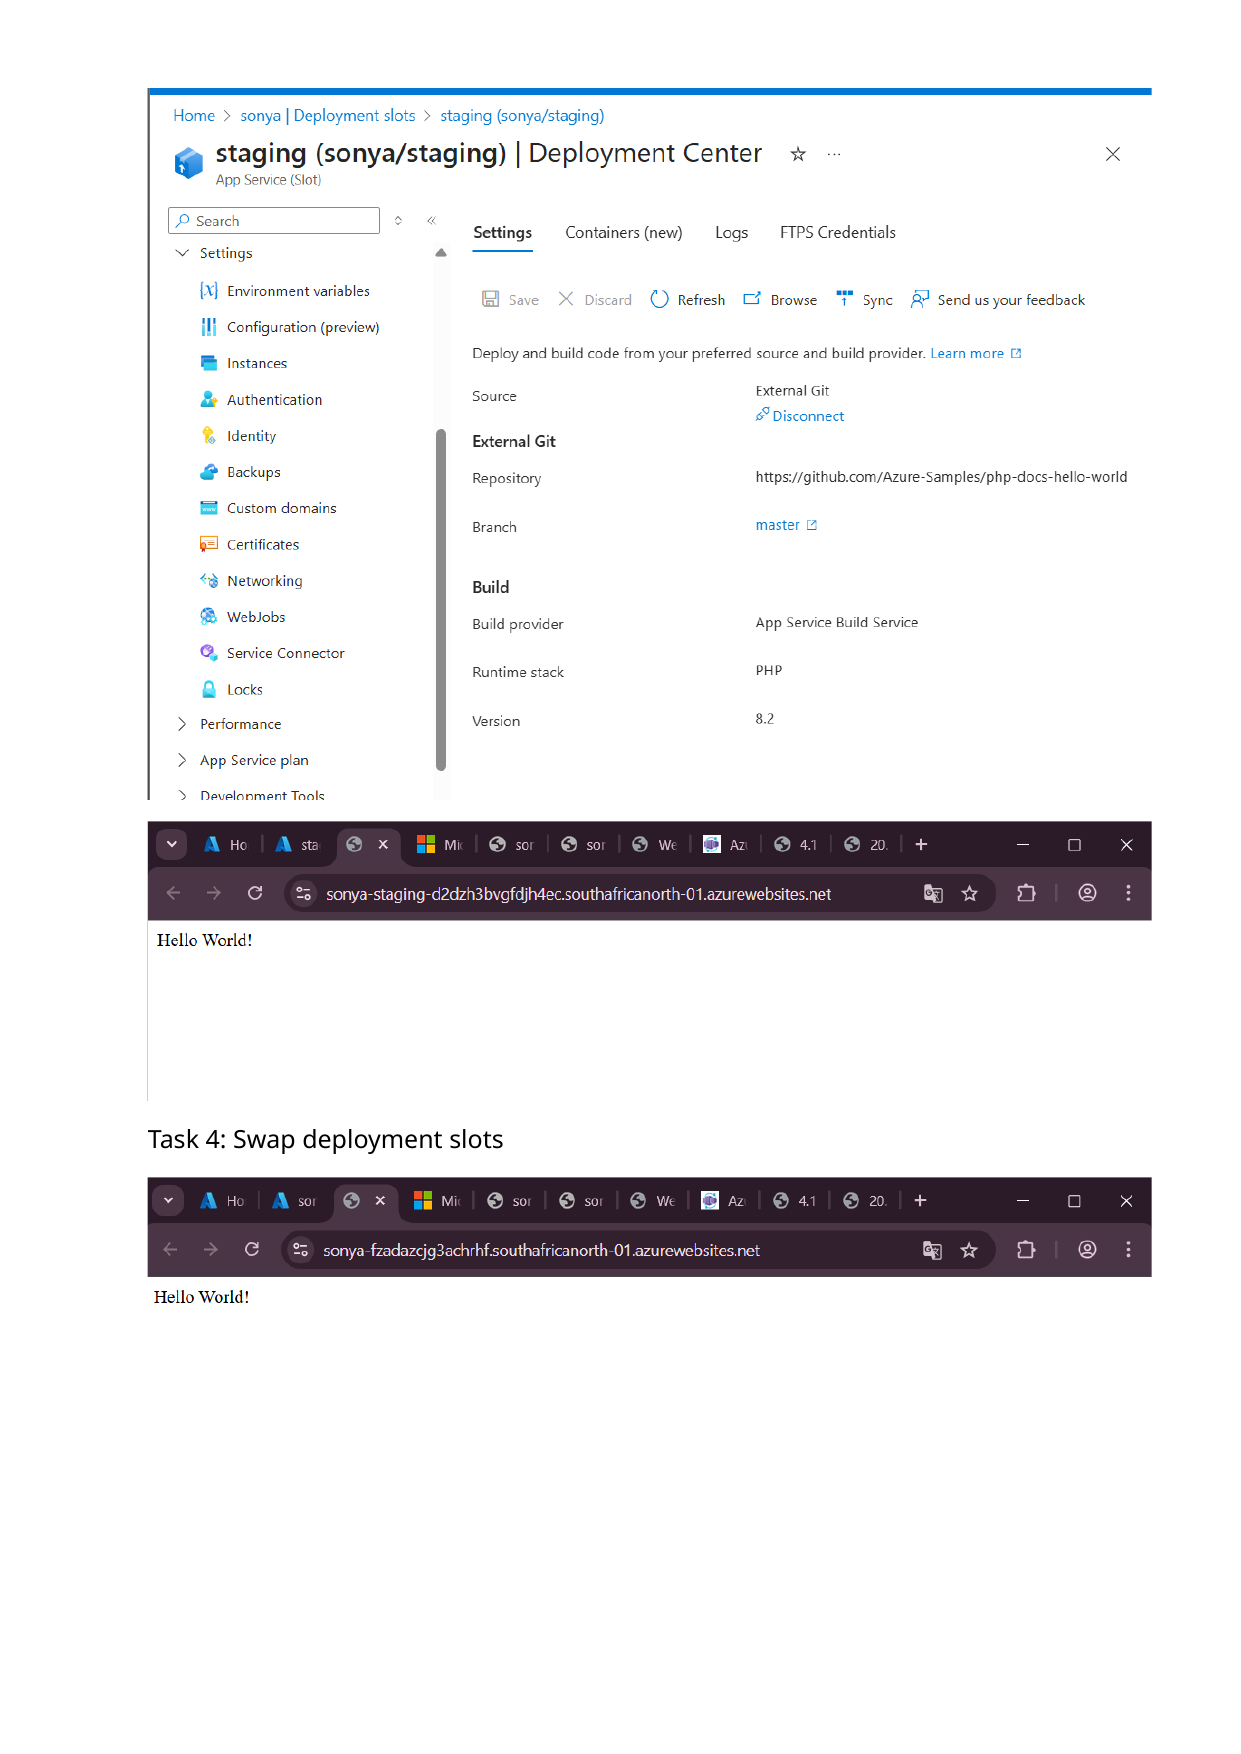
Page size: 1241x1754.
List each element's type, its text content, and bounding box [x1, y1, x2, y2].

text Task 4: Swap deployment slots [148, 1122, 1152, 1156]
picture [147, 88, 1152, 800]
picture [147, 1177, 1152, 1402]
picture [147, 821, 1152, 1101]
